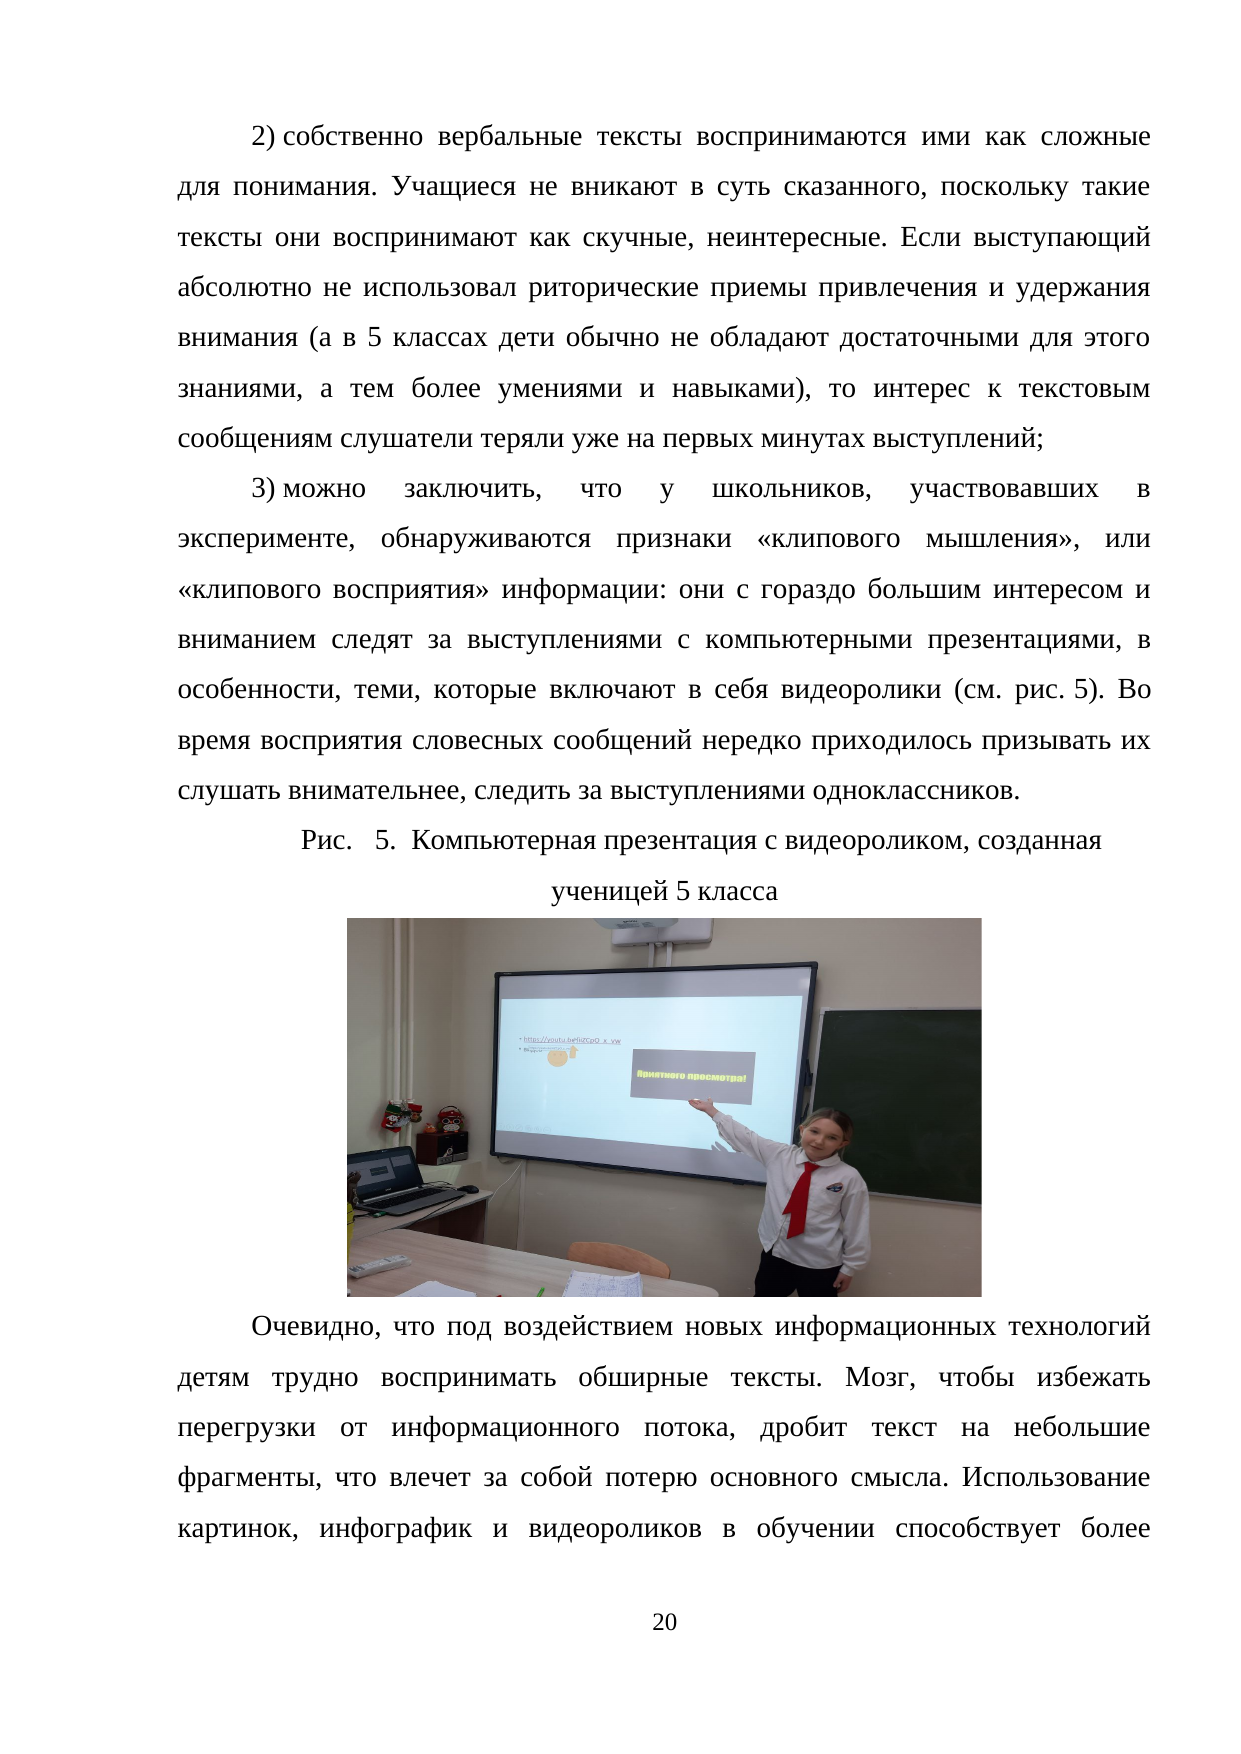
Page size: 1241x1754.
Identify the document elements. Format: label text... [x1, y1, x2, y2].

text 2) собственно вербальные тексты воспринимаются ими как сложные для понимания. Учащиеся не вникают в суть сказанного, поскольку такие тексты они воспринимают как скучные, неинтересные. Если выступающий абсолютно не использовал риторические приемы привлечения и удержания внимания (а в 5 классах дети обычно не обладают достаточными для этого знаниями, а тем более умениями и навыками), то интерес к текстовым сообщениям слушатели теряли уже на первых минутах выступлений; [177, 118, 1152, 453]
list 3) можно заключить, что у школьников, участвовавших в эксперименте, обнаруживаются признаки «клипового мышления», или «клипового восприятия» информации: они с гораздо большим интересом и вниманием следят за выступлениями с компьютерными презентациями, в особенности, теми, которые включают в себя видеоролики (см. рис. 5). Во время восприятия словесных сообщений нередко приходилось призывать их слушать внимательнее, следить за выступлениями одноклассников. [177, 470, 1152, 806]
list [177, 1308, 1152, 1543]
picture [347, 918, 982, 1297]
